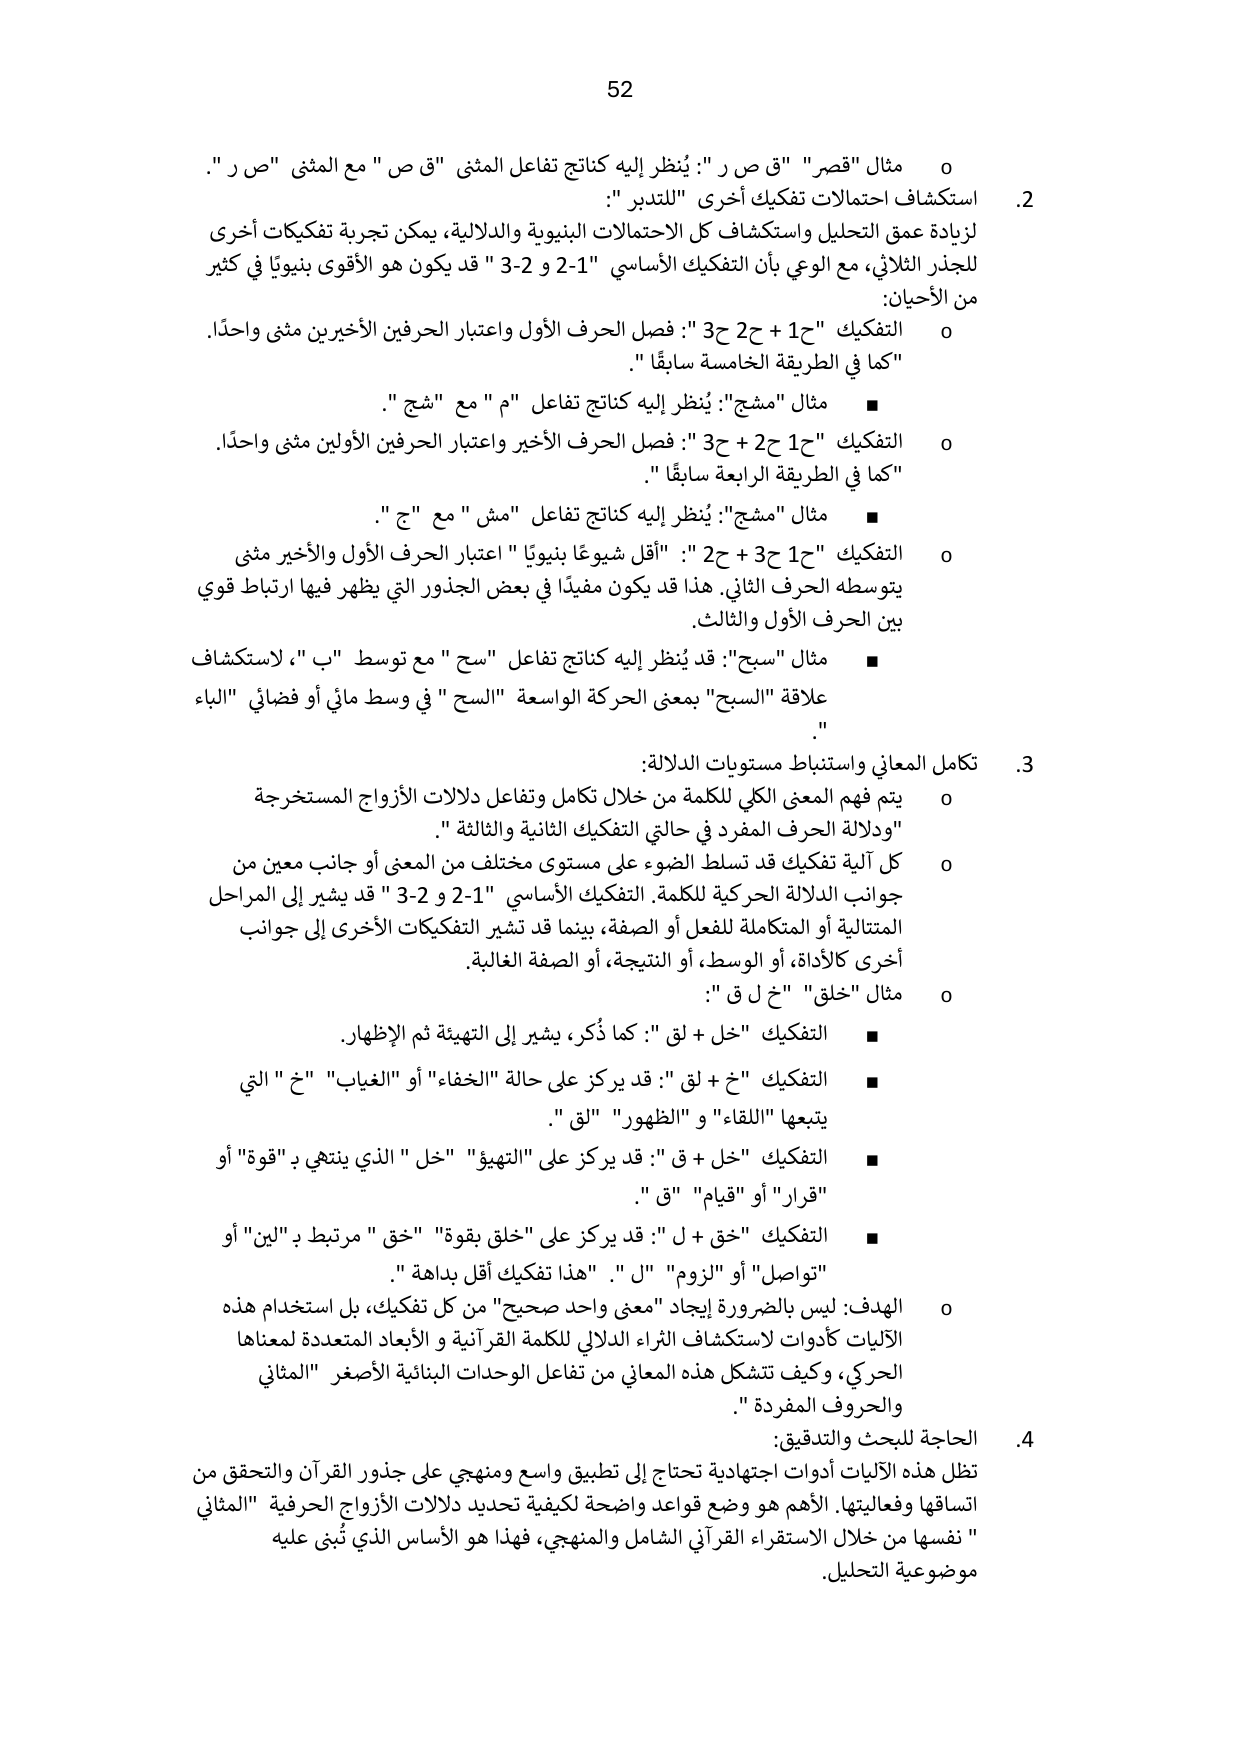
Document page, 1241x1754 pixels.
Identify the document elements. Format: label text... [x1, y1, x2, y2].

list تكامل المعاني واستنباط مستويات الدلالة: [187, 748, 1015, 778]
list الحاجة للبحث والتدقيق: تظل هذه الآليات أدوات اجتهادية تحتاج إلى تطبيق واسع ومنهجي على جذور القرآن والتحقق من اتساقها وفعاليتها. الأهم هو وضع قواعد واضحة لكيفية تحديد دلالات الأزواج الحرفية "المثاني " نفسها من خلال الاستقراء القرآني الشامل والمنهجي، فهذا هو الأساس الذي تُبنى عليه موضوعية التحليل. [187, 1423, 1015, 1585]
list الهدف: ليس بالضرورة إيجاد "معنى واحد صحيح" من كل تفكيك، بل استخدام هذه الآليات كأدوات لاستكشاف الثراء الدلالي للكلمة القرآنية و الأبعاد المتعددة لمعناها الحركي، وكيف تتشكل هذه المعاني من تفاعل الوحدات البنائية الأصغر "المثاني والحروف المفردة ". [187, 1291, 940, 1421]
list مثال "قصر" "ق ص ر ": يُنظر إليه كناتج تفاعل المثنى "ق ص " مع المثنى "ص ر ". [187, 150, 940, 181]
list استكشاف احتمالات تفكيك أخرى "للتدبر ": لزيادة عمق التحليل واستكشاف كل الاحتمالات البنيوية والدلالية، يمكن تجربة تفكيكات أخرى للجذر الثلاثي، مع الوعي بأن التفكيك الأساسي "1-2 و 2-3 " قد يكون هو الأقوى بنيويًا في كثير من الأحيان: [187, 183, 1015, 312]
list التفكيك "خل + لق ": كما ذُكر، يشير إلى التهيئة ثم الإظهار. [187, 1011, 865, 1054]
list كل آلية تفكيك قد تسلط الضوء على مستوى مختلف من المعنى أو جانب معين من جوانب الدلالة الحركية للكلمة. التفكيك الأساسي "1-2 و 2-3 " قد يشير إلى المراحل المتتالية أو المتكاملة للفعل أو الصفة، بينما قد تشير التفكيكات الأخرى إلى جوانب أخرى كالأداة، أو الوسط، أو النتيجة، أو الصفة الغالبة. [187, 847, 940, 976]
list مثال "مشج": يُنظر إليه كناتج تفاعل "م " مع "شج ". [187, 380, 865, 423]
list التفكيك "خق + ل ": قد يركز على "خلق بقوة" "خق " مرتبط بـ "لين" أو "تواصل" أو "لزوم" "ل ". "هذا تفكيك أقل بداهة ". [187, 1213, 865, 1289]
list يتم فهم المعنى الكلي للكلمة من خلال تكامل وتفاعل دلالات الأزواج المستخرجة "ودلالة الحرف المفرد في حالتي التفكيك الثانية والثالثة ". [187, 781, 940, 844]
list مثال "مشج": يُنظر إليه كناتج تفاعل "مش " مع "ج ". [187, 492, 865, 535]
list التفكيك "ح1 + ح2 ح3 ": فصل الحرف الأول واعتبار الحرفين الأخيرين مثنى واحدًا. "كما في الطريقة الخامسة سابقًا ". [187, 314, 940, 378]
list التفكيك "خ + لق ": قد يركز على حالة "الخفاء" أو "الغياب" "خ " التي يتبعها "اللقاء" و "الظهور" "لق ". [187, 1057, 865, 1133]
list التفكيك "خل + ق ": قد يركز على "التهيؤ" "خل " الذي ينتهي بـ "قوة" أو "قرار" أو "قيام" "ق ". [187, 1135, 865, 1211]
list مثال "خلق" "خ ل ق ": [187, 978, 940, 1009]
list مثال "سبح": قد يُنظر إليه كناتج تفاعل "سح " مع توسط "ب "، لاستكشاف علاقة "السبح" بمعنى الحركة الواسعة "السح " في وسط مائي أو فضائي "الباء ". [187, 637, 865, 746]
list التفكيك "ح1 ح3 + ح2 ": "أقل شيوعًا بنيويًا " اعتبار الحرف الأول والأخير مثنى يتوسطه الحرف الثاني. هذا قد يكون مفيدًا في بعض الجذور التي يظهر فيها ارتباط قوي بين الحرف الأول والثالث. [187, 538, 940, 635]
list التفكيك "ح1 ح2 + ح3 ": فصل الحرف الأخير واعتبار الحرفين الأولين مثنى واحدًا. "كما في الطريقة الرابعة سابقًا ". [187, 426, 940, 490]
